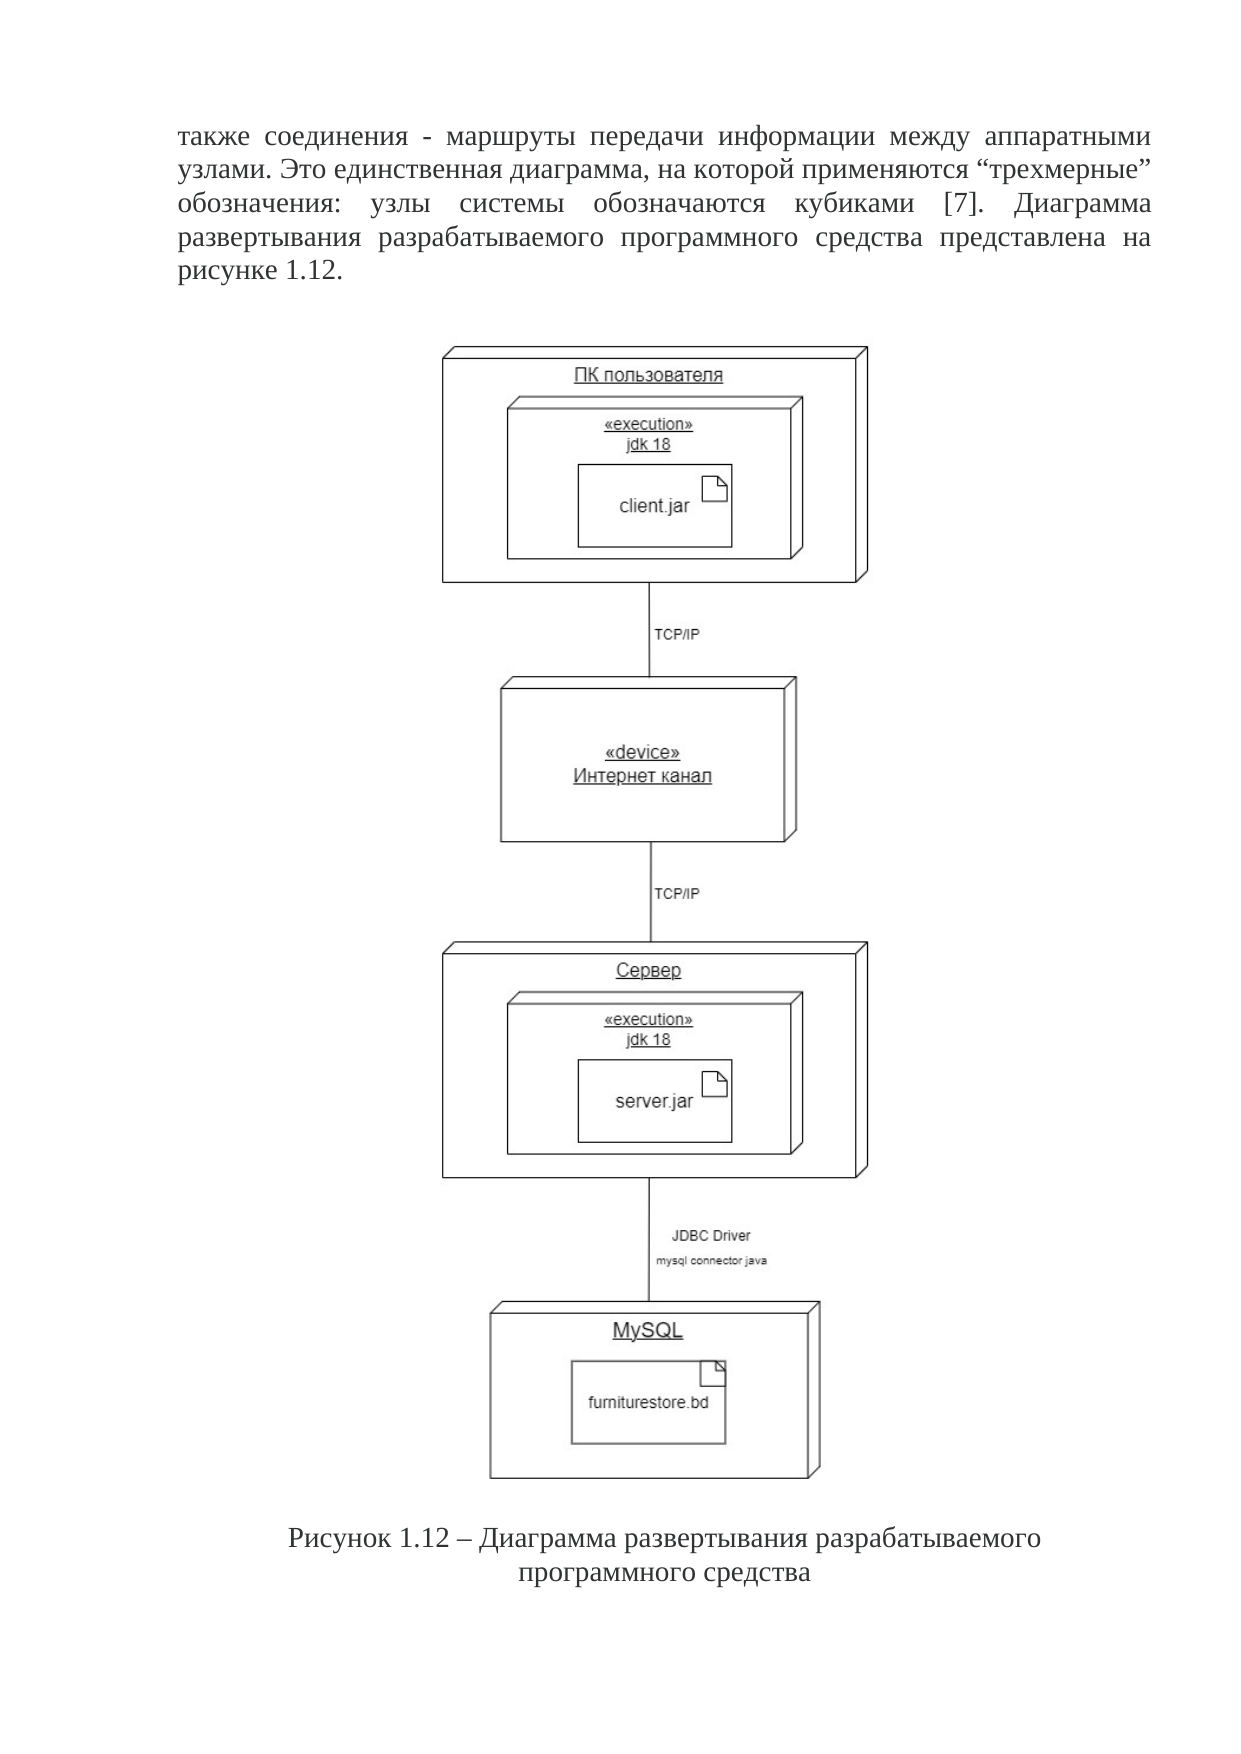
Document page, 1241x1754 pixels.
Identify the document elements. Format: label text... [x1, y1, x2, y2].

text Рисунок 1.12 – Диаграмма развертывания разрабатываемого [177, 1520, 1152, 1554]
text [177, 118, 1152, 286]
picture [276, 302, 1053, 1521]
text программного средства [177, 1554, 1152, 1587]
